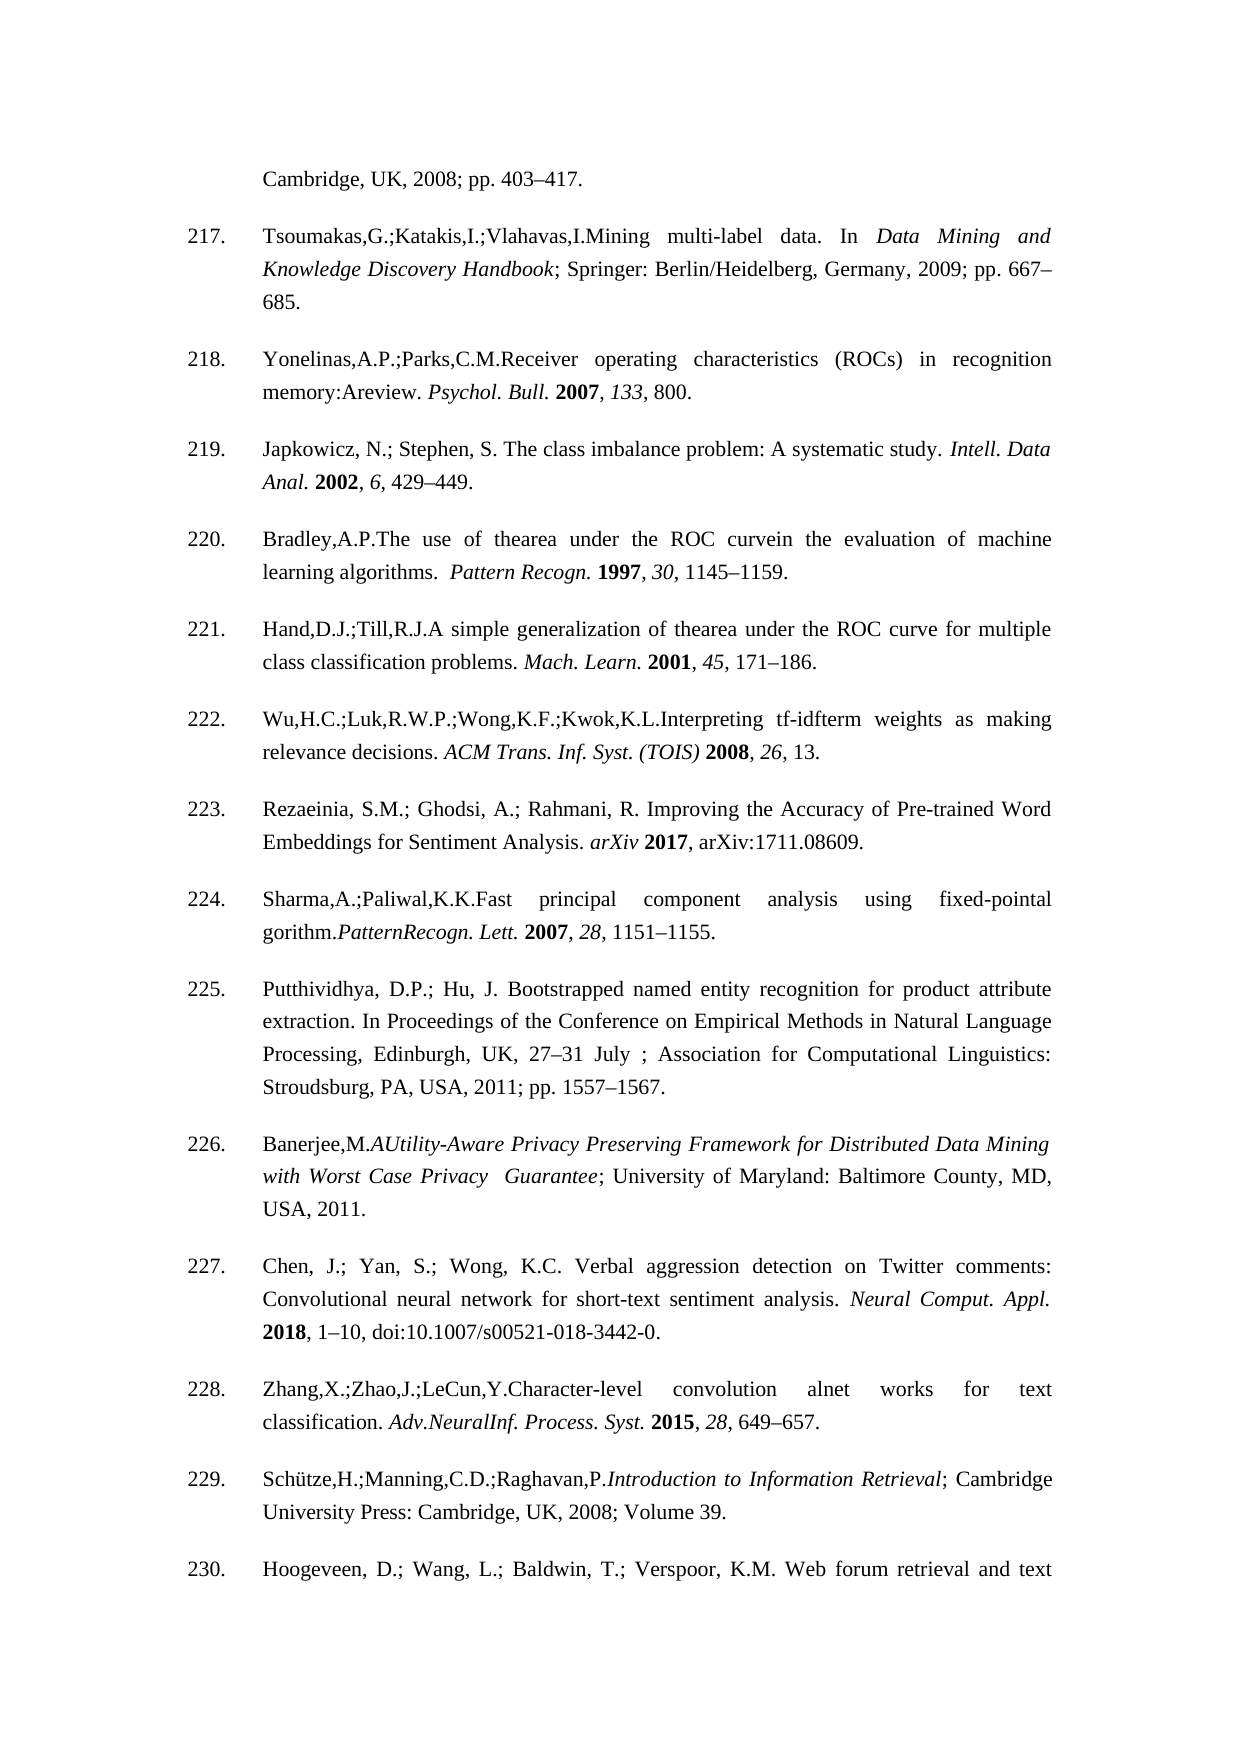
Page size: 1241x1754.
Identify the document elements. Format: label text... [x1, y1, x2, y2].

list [187, 1552, 1053, 1584]
list Banerjee,M.AUtility-Aware Privacy Preserving Framework for Distributed Data Mining with Worst Case Privacy Guarantee; University of Maryland: Baltimore County, MD, USA, 2011. [187, 1127, 1053, 1224]
list Schütze,H.;Manning,C.D.;Raghavan,P.Introduction to Information Retrieval; Cambridge University Press: Cambridge, UK, 2008; Volume 39. [187, 1462, 1053, 1527]
list Wu,H.C.;Luk,R.W.P.;Wong,K.F.;Kwok,K.L.Interpreting tf-idfterm weights as making relevance decisions. ACM Trans. Inf. Syst. (TOIS) 2008, 26, 13. [187, 702, 1053, 767]
list Japkowicz, N.; Stephen, S. The class imbalance problem: A systematic study. Intell. Data Anal. 2002, 6, 429–449. [187, 432, 1053, 497]
list Chen, J.; Yan, S.; Wong, K.C. Verbal aggression detection on Twitter comments: Convolutional neural network for short-text sentiment analysis. Neural Comput. Appl. 2018, 1–10, doi:10.1007/s00521-018-3442-0. [187, 1249, 1053, 1347]
list Tsoumakas,G.;Katakis,I.;Vlahavas,I.Mining multi-label data. In Data Mining and Knowledge Discovery Handbook; Springer: Berlin/Heidelberg, Germany, 2009; pp. 667–685. [187, 219, 1053, 317]
list Sharma,A.;Paliwal,K.K.Fast principal component analysis using fixed-pointal gorithm.PatternRecogn. Lett. 2007, 28, 1151–1155. [187, 882, 1053, 947]
list Zhang,X.;Zhao,J.;LeCun,Y.Character-level convolution alnet works for text classification. Adv.NeuralInf. Process. Syst. 2015, 28, 649–657. [187, 1372, 1053, 1437]
list Bradley,A.P.The use of thearea under the ROC curvein the evaluation of machine learning algorithms. Pattern Recogn. 1997, 30, 1145–1159. [187, 522, 1053, 587]
list Putthividhya, D.P.; Hu, J. Bootstrapped named entity recognition for product attribute extraction. In Proceedings of the Conference on Empirical Methods in Natural Language Processing, Edinburgh, UK, 27–31 July ; Association for Computational Linguistics: Stroudsburg, PA, USA, 2011; pp. 1557–1567. [187, 972, 1053, 1102]
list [187, 162, 1053, 194]
list Rezaeinia, S.M.; Ghodsi, A.; Rahmani, R. Improving the Accuracy of Pre-trained Word Embeddings for Sentiment Analysis. arXiv 2017, arXiv:1711.08609. [187, 792, 1053, 857]
list Hand,D.J.;Till,R.J.A simple generalization of thearea under the ROC curve for multiple class classification problems. Mach. Learn. 2001, 45, 171–186. [187, 612, 1053, 677]
list Yonelinas,A.P.;Parks,C.M.Receiver operating characteristics (ROCs) in recognition memory:Areview. Psychol. Bull. 2007, 133, 800. [187, 342, 1053, 407]
